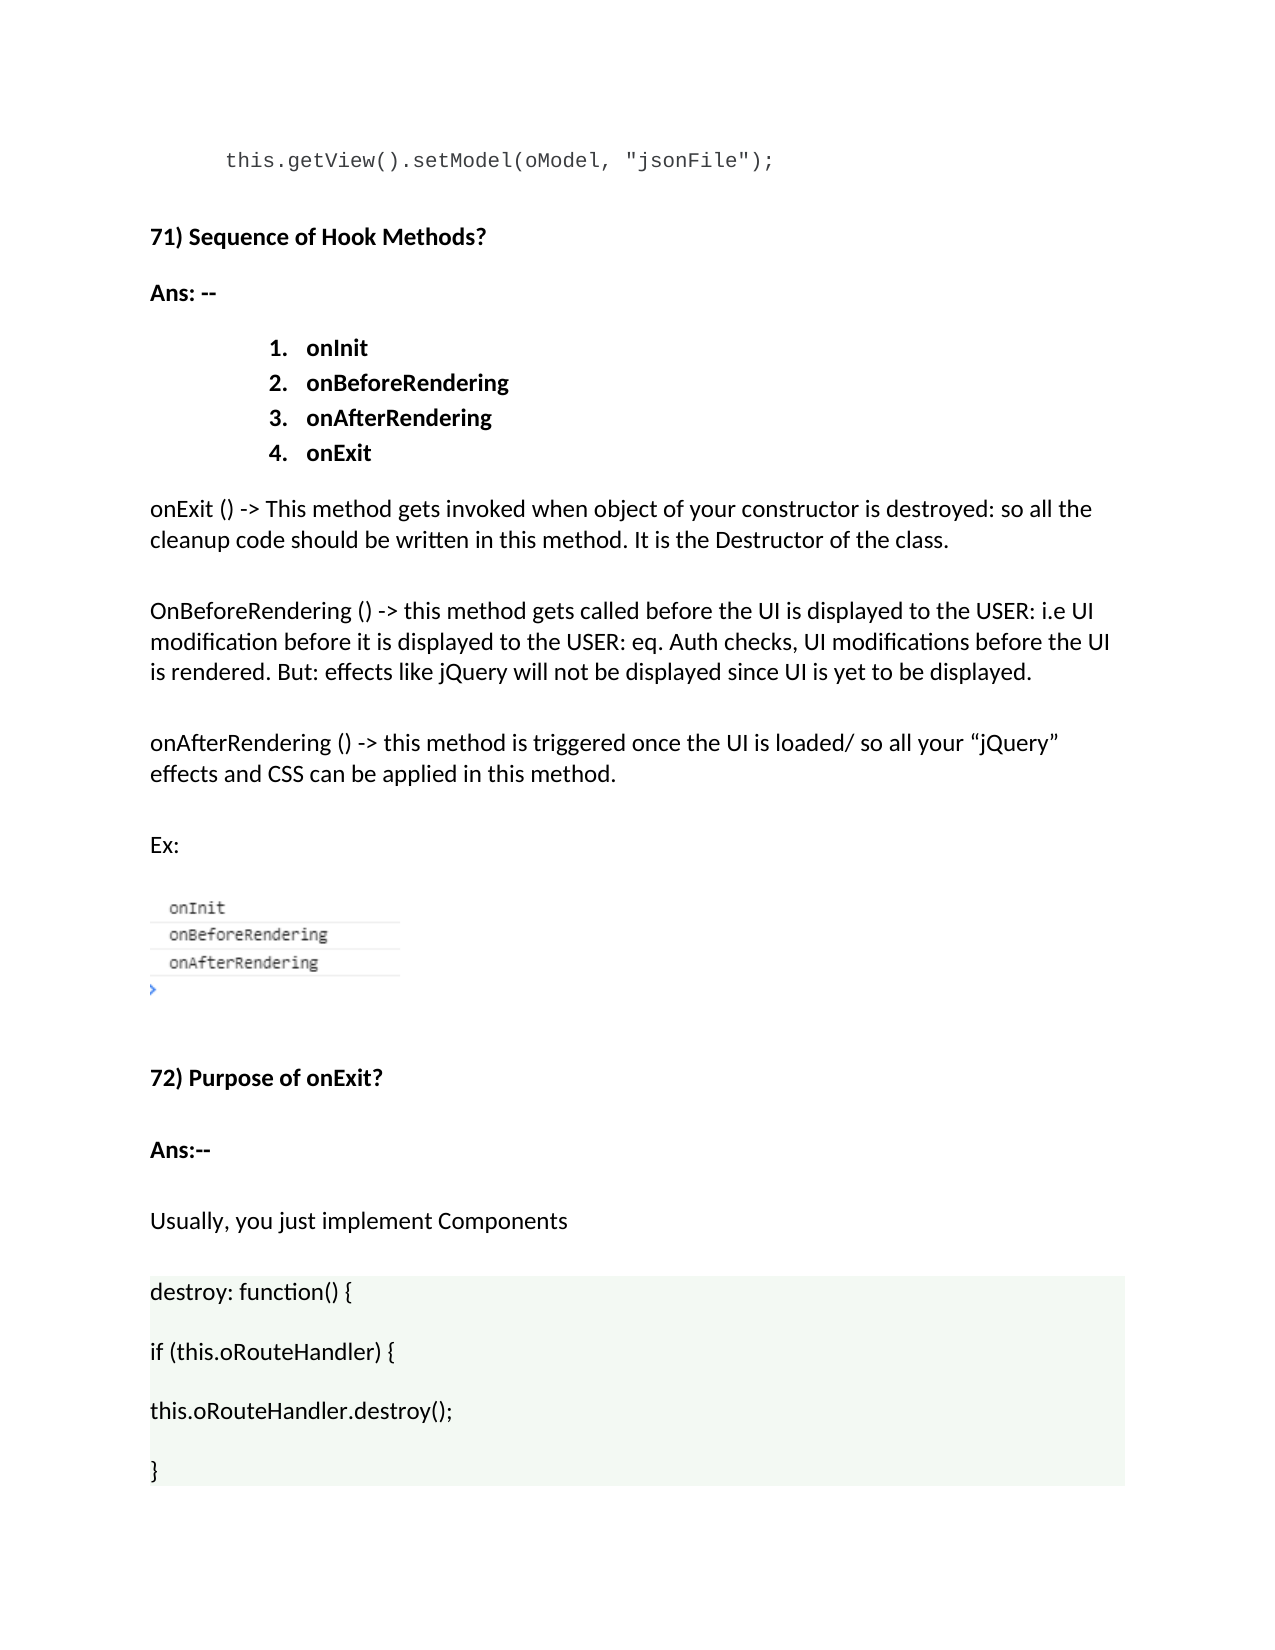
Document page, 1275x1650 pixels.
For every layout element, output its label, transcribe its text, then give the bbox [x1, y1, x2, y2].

list onInit [269, 333, 1125, 363]
text Ans:-- [150, 1134, 1125, 1164]
text onExit () -> This method gets invoked when object of your constructor is destroyed: so all the cleanup code should be written in this method. It is the Destructor of the class. [150, 493, 1125, 554]
list onAfterRendering [269, 403, 1125, 433]
picture [150, 900, 400, 1022]
text 72) Purpose of onExit? [150, 1063, 1125, 1093]
text OnBeforeRendering () -> this method gets called before the UI is displayed to the USER: i.e UI modification before it is displayed to the USER: eq. Auth checks, UI modifications before the UI is rendered. But: effects like jQuery will not be displayed since UI is yet to be displayed. [150, 595, 1125, 687]
text destroy: function() { [150, 1276, 1125, 1307]
text Usually, you just implement Components [150, 1205, 1125, 1235]
text } [150, 1455, 1125, 1486]
text 71) Sequence of Hook Methods? [150, 221, 1125, 251]
text onAfterRendering () -> this method is triggered once the UI is loaded/ so all your “jQuery” effects and CSS can be applied in this method. [150, 727, 1125, 788]
text this.oRouteHandler.destroy(); [150, 1395, 1125, 1426]
list onBeforeRendering [269, 368, 1125, 398]
text if (this.oRouteHandler) { [150, 1336, 1125, 1366]
list onExit [269, 438, 1125, 468]
text Ans: -- [150, 277, 1125, 307]
text Ex: [150, 829, 1125, 859]
text this.getView().setModel(oModel, "jsonFile"); [150, 150, 1125, 174]
